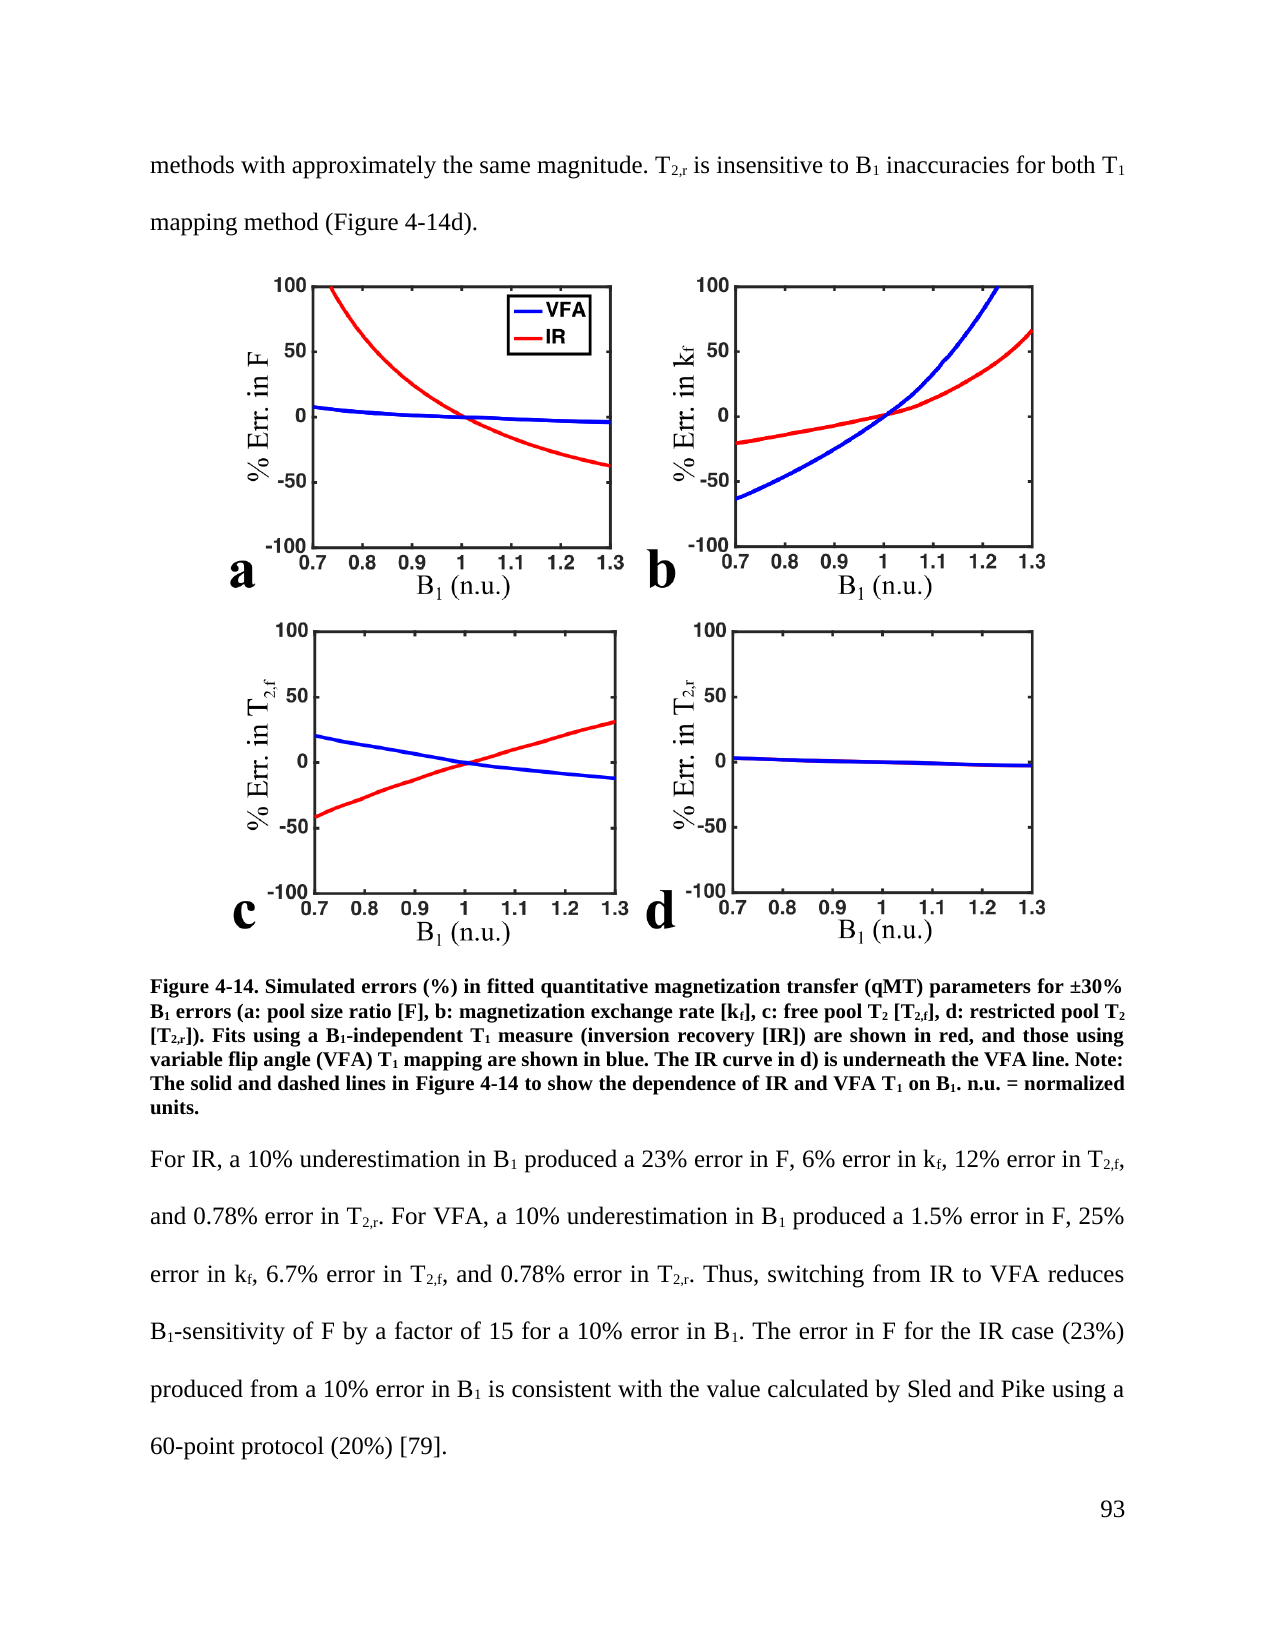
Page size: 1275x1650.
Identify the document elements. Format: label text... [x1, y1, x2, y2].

text For IR, a 10% underestimation in B1 produced a 23% error in F, 6% error in kf, 12% error in T2,f, and 0.78% error in T2,r. For VFA, a 10% underestimation in B1 produced a 1.5% error in F, 25% error in kf, 6.7% error in T2,f, and 0.78% error in T2,r. Thus, switching from IR to VFA reduces B1-sensitivity of F by a factor of 15 for a 10% error in B1. The error in F for the IR case (23%) produced from a 10% error in B1 is consistent with the value calculated by Sled and Pike using a 60-point protocol (20%) [79]. [150, 1144, 1125, 1460]
picture [230, 277, 1045, 946]
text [150, 150, 1125, 236]
